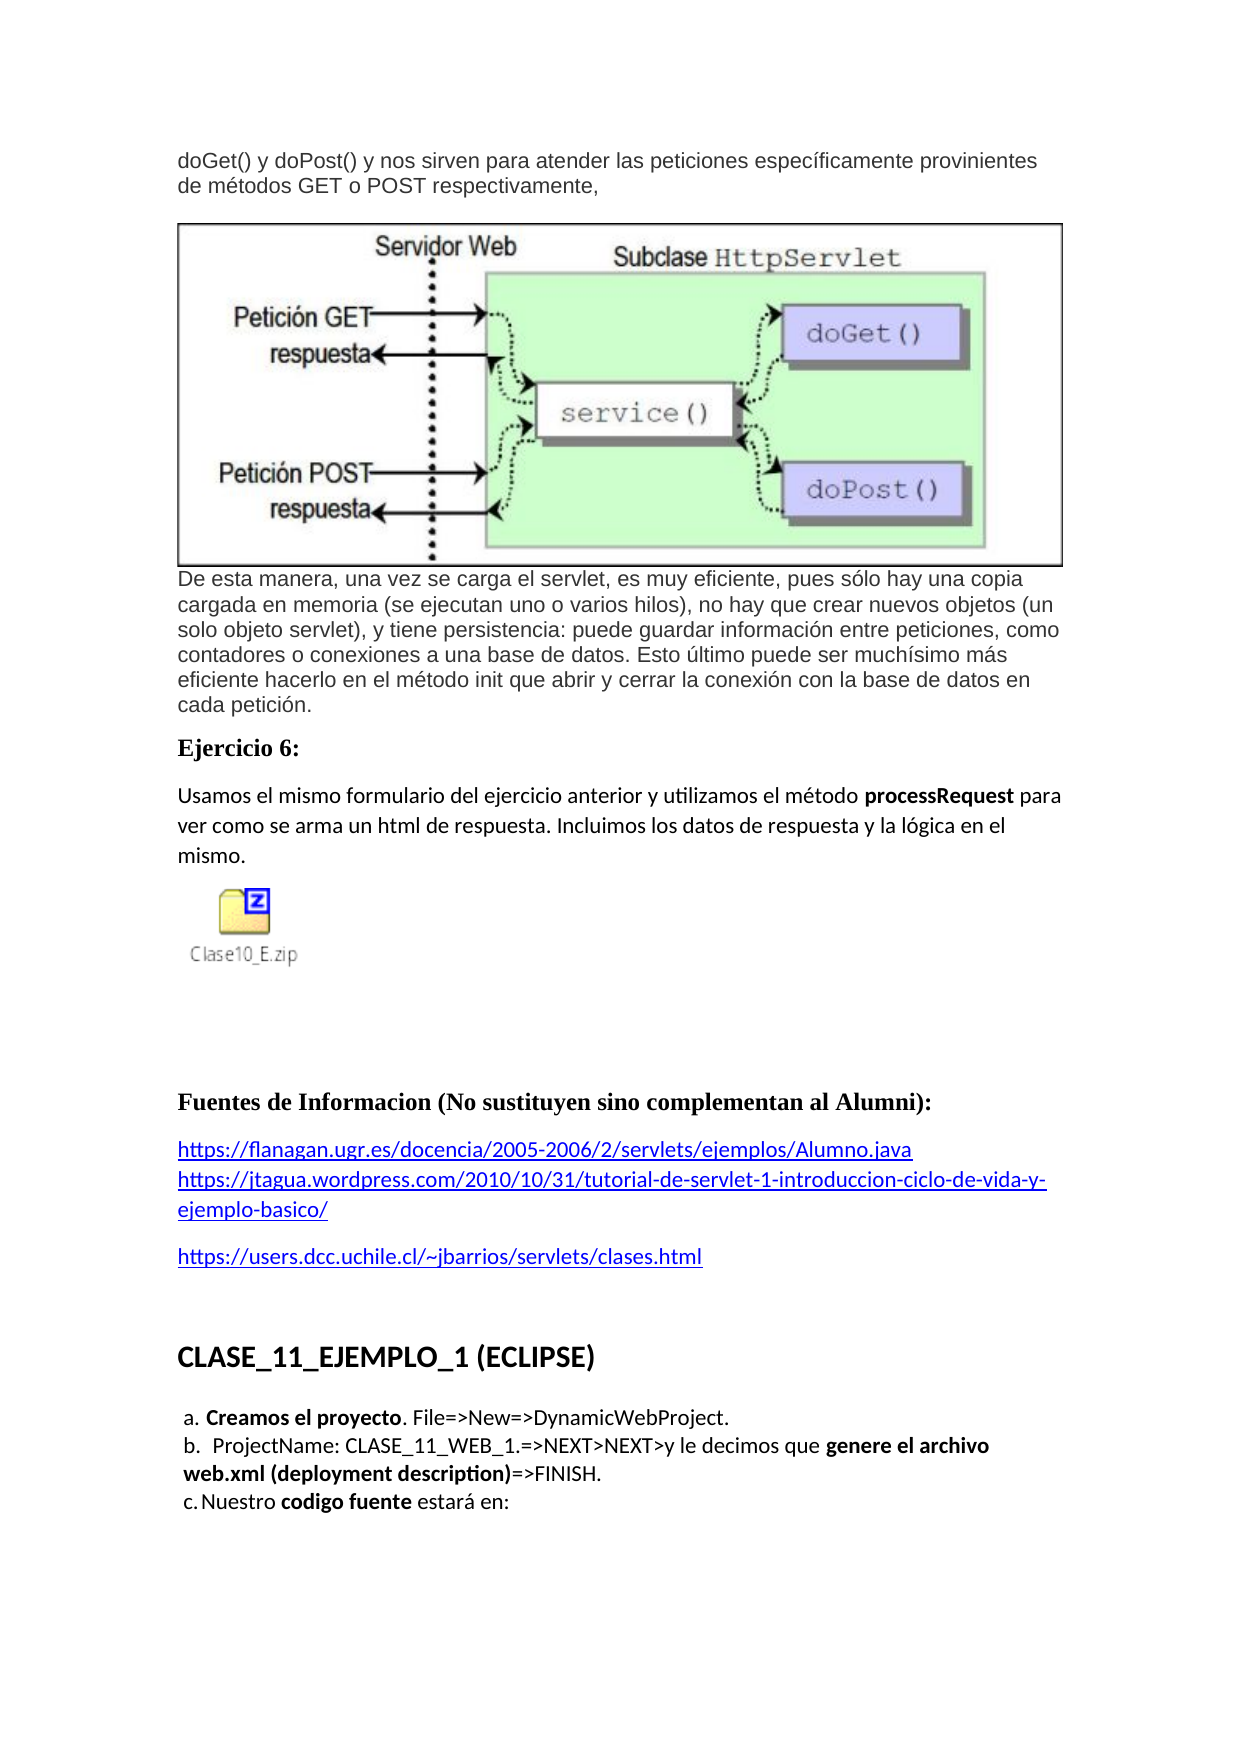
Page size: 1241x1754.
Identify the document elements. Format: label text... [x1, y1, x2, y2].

text CLASE_11_EJEMPLO_1 (ECLIPSE) [177, 1337, 1063, 1375]
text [177, 148, 1063, 198]
text Usamos el mismo formulario del ejercicio anterior y utilizamos el método processRequest para ver como se arma un html de respuesta. Incluimos los datos de respuesta y la lógica en el mismo. [177, 781, 1063, 869]
text https://jtagua.wordpress.com/2010/10/31/tutorial-de-servlet-1-introduccion-ciclo-de-vida-y-ejemplo-basico/ [177, 1165, 1063, 1224]
text Fuentes de Informacion (No sustituyen sino complementan al Alumni): [177, 1087, 1063, 1116]
text Ejercicio 6: [177, 733, 1063, 762]
list Nuestro codigo fuente estará en: [183, 1487, 1063, 1515]
text https://users.dcc.uchile.cl/~jbarrios/servlets/clases.html [177, 1242, 1063, 1271]
picture [177, 223, 1063, 567]
text De esta manera, una vez se carga el servlet, es muy eficiente, pues sólo hay una copia cargada en memoria (se ejecutan uno o varios hilos), no hay que crear nuevos objetos (un solo objeto servlet), y tiene persistencia: puede guardar información entre peticiones, como contadores o conexiones a una base de datos. Esto último puede ser muchísimo más eficiente hacerlo en el método init que abrir y cerrar la conexión con la base de datos en cada petición. [177, 567, 1063, 718]
list Creamos el proyecto. File=>New=>DynamicWebProject. [183, 1403, 1063, 1431]
text https://flanagan.ugr.es/docencia/2005-2006/2/servlets/ejemplos/Alumno.java [177, 1135, 1063, 1163]
list ProjectName: CLASE_11_WEB_1.=>NEXT>NEXT>y le decimos que genere el archivo web.xml (deployment description)=>FINISH. [183, 1431, 1063, 1487]
